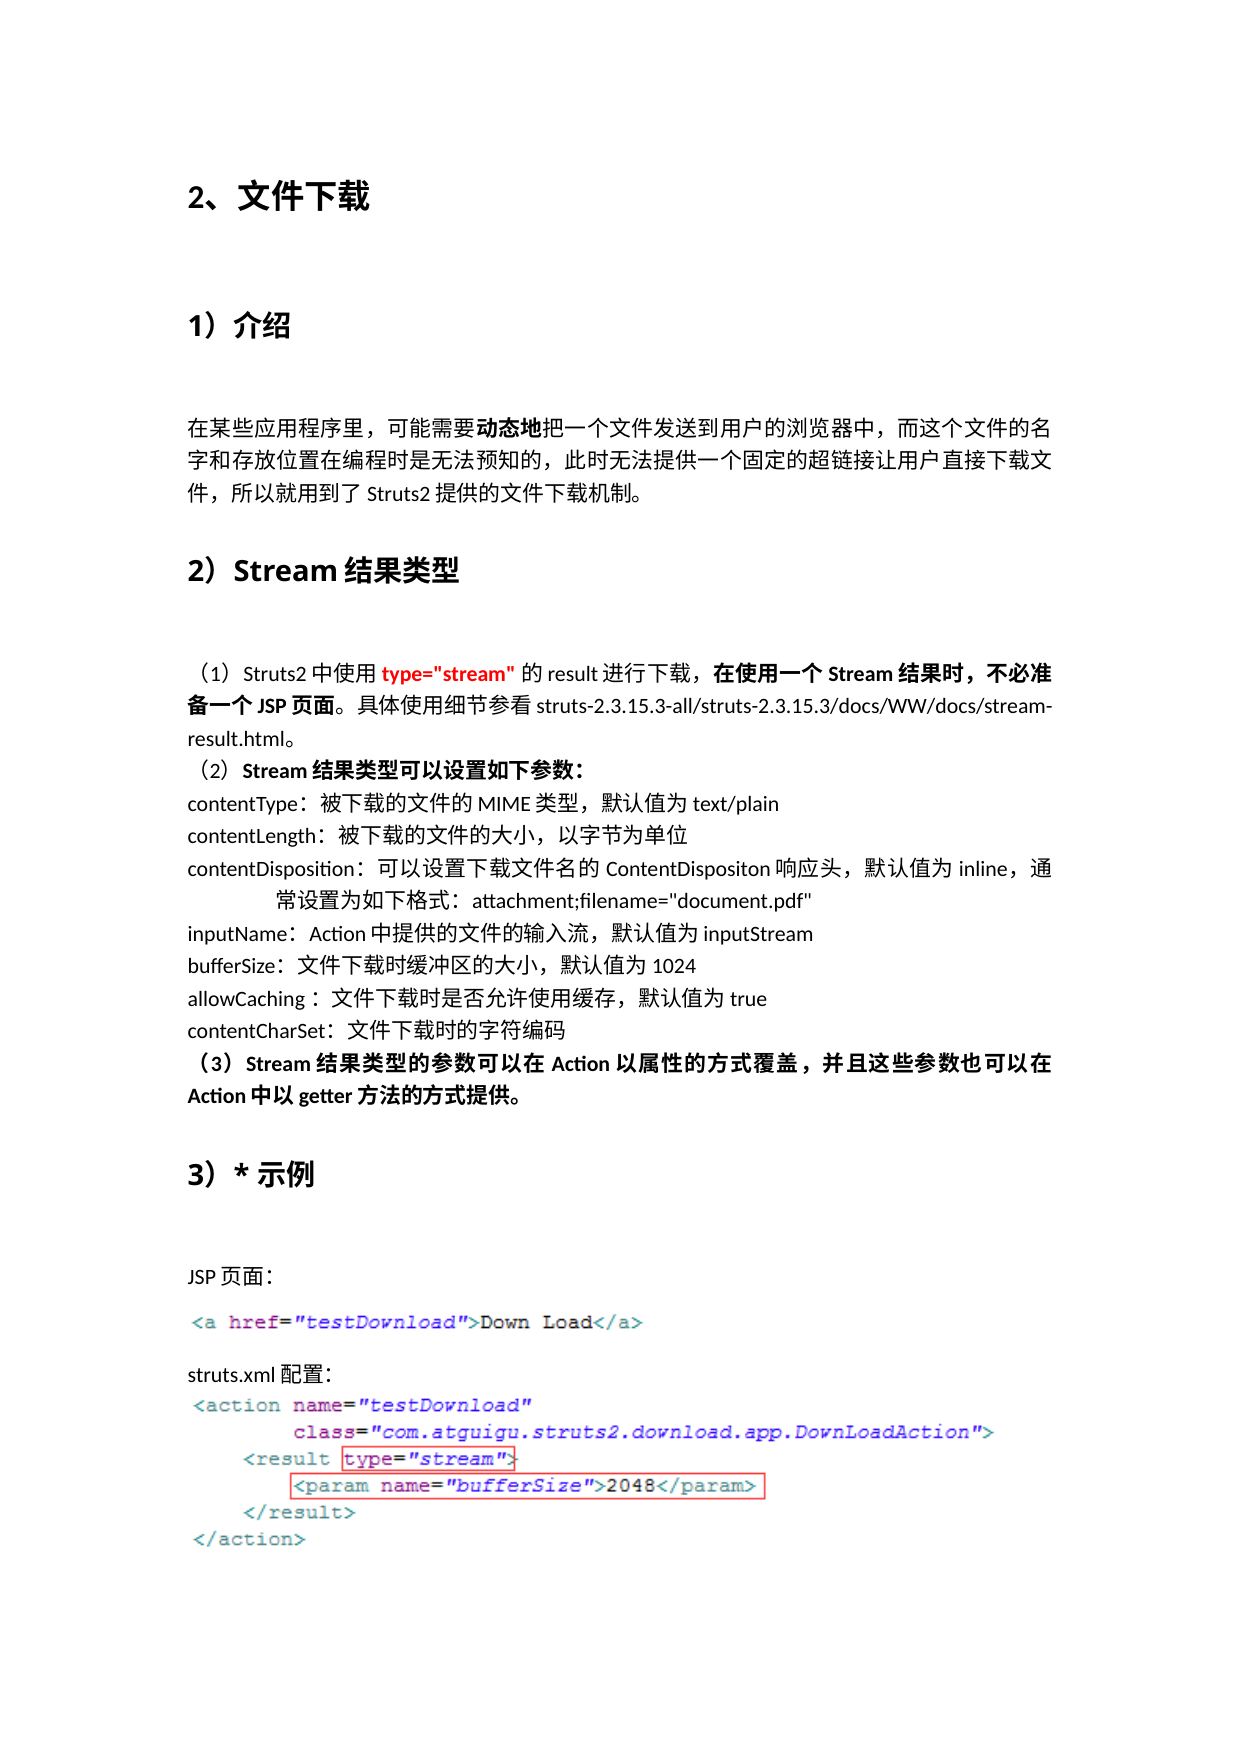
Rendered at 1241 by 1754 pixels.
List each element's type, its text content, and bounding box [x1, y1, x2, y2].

picture [187, 1388, 1002, 1558]
text 在某些应用程序里，可能需要动态地把一个文件发送到用户的浏览器中，而这个文件的名字和存放位置在编程时是无法预知的，此时无法提供一个固定的超链接让用户直接下载文件，所以就用到了Struts2提供的文件下载机制。 [187, 410, 1053, 508]
text （3）Stream结果类型的参数可以在Action以属性的方式覆盖，并且这些参数也可以在Action中以getter方法的方式提供。 [187, 1046, 1053, 1111]
subtitle 3）* 示例 [187, 1140, 1053, 1205]
text contentLength：被下载的文件的大小，以字节为单位 [187, 818, 1053, 851]
text bufferSize：文件下载时缓冲区的大小，默认值为1024 [187, 948, 1053, 981]
text contentType：被下载的文件的MIME类型，默认值为text/plain [187, 786, 1053, 818]
text （2）Stream结果类型可以设置如下参数： [187, 753, 1053, 786]
text contentCharSet：文件下载时的字符编码 [187, 1013, 1053, 1046]
text allowCaching ：文件下载时是否允许使用缓存，默认值为true [187, 981, 1053, 1013]
subtitle 2）Stream结果类型 [187, 537, 1053, 602]
subtitle 2、文件下载 [187, 162, 1053, 227]
subtitle 1）介绍 [187, 291, 1053, 356]
text （1）Struts2中使用type="stream" 的result进行下载，在使用一个Stream结果时，不必准备一个JSP页面。具体使用细节参看struts-2.3.15.3-all/struts-2.3.15.3/docs/WW/docs/stream-result.html。 [187, 656, 1053, 753]
text JSP页面： [187, 1259, 1053, 1291]
text struts.xml配置： [187, 1356, 1053, 1389]
picture [187, 1291, 664, 1352]
text inputName：Action中提供的文件的输入流，默认值为inputStream [187, 916, 1053, 948]
text contentDisposition：可以设置下载文件名的ContentDispositon响应头，默认值为inline，通常设置为如下格式：attachment;filename="document.pdf" [187, 851, 1053, 916]
